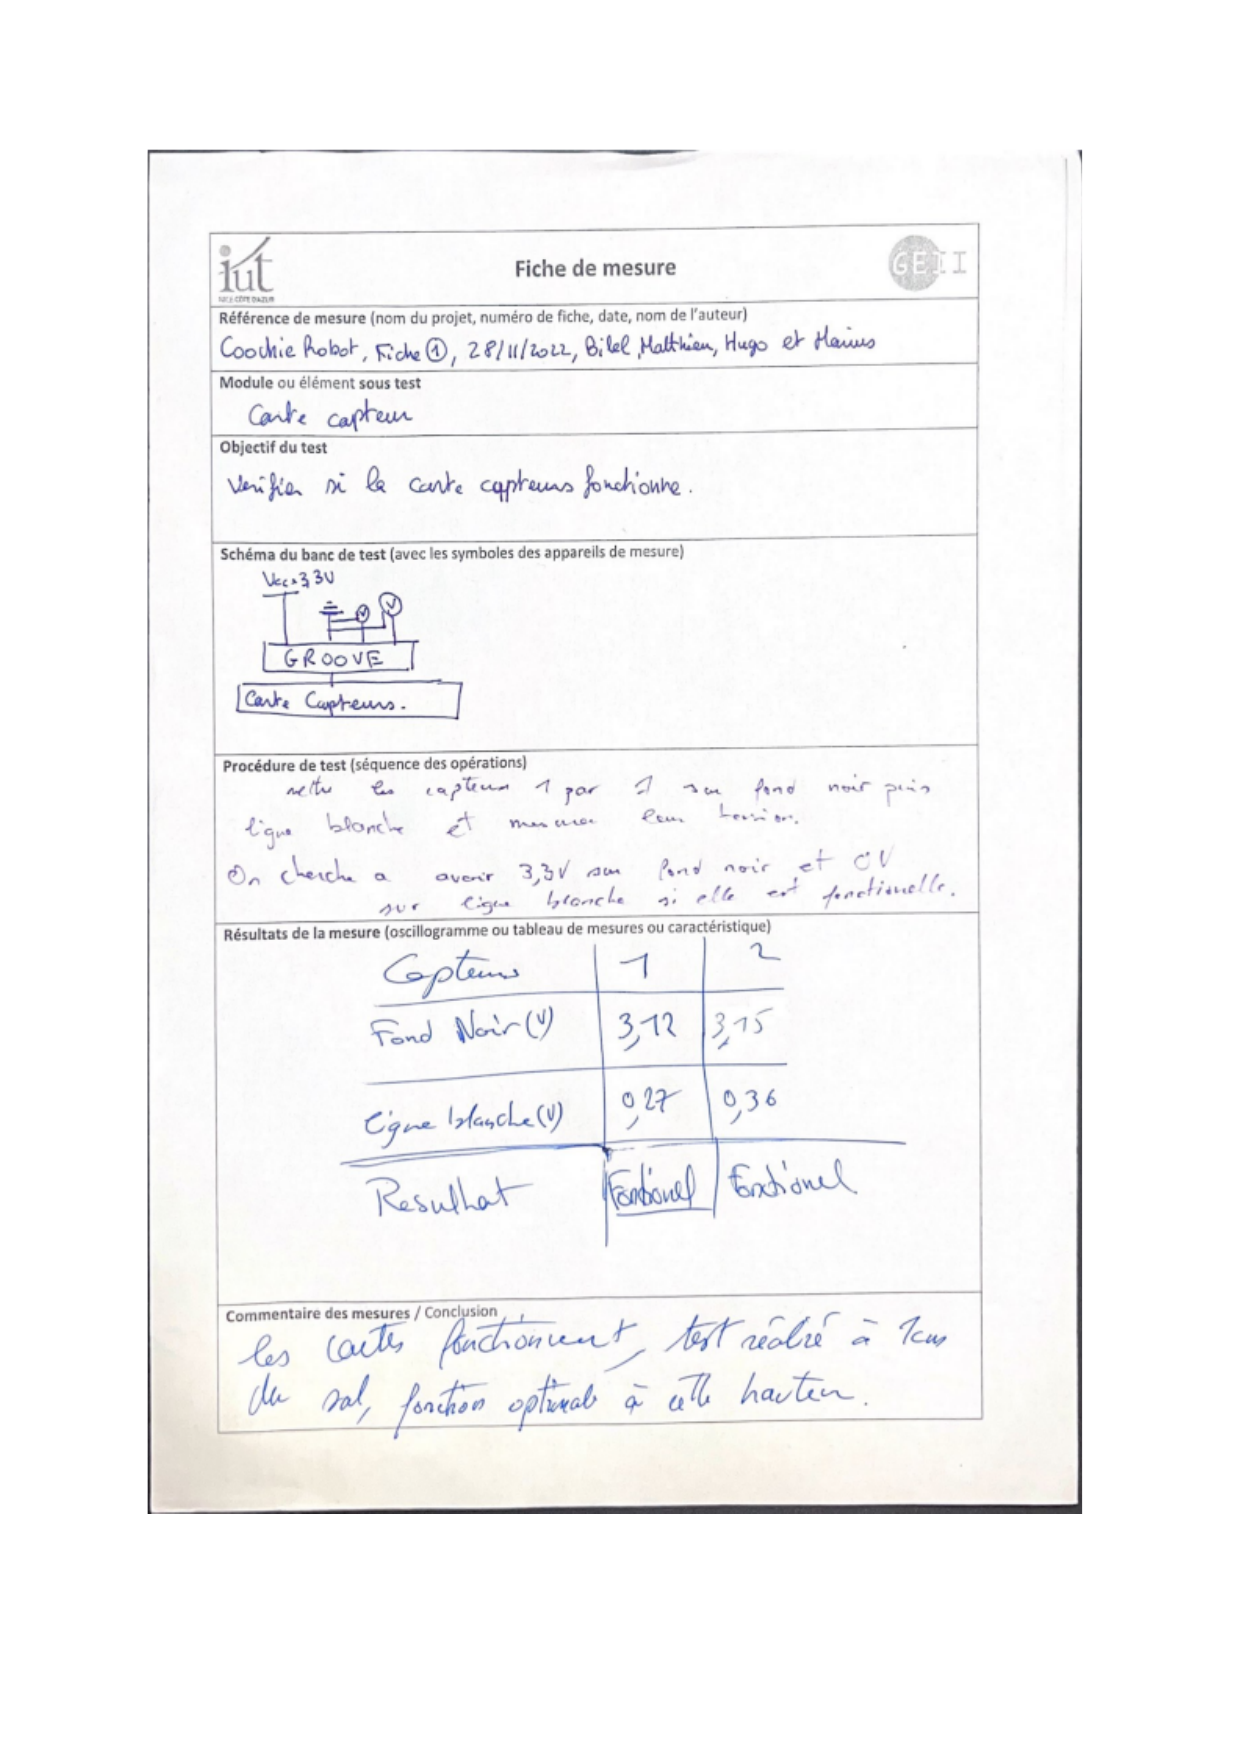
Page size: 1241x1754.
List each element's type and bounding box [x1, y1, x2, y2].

picture [147, 147, 1083, 1514]
